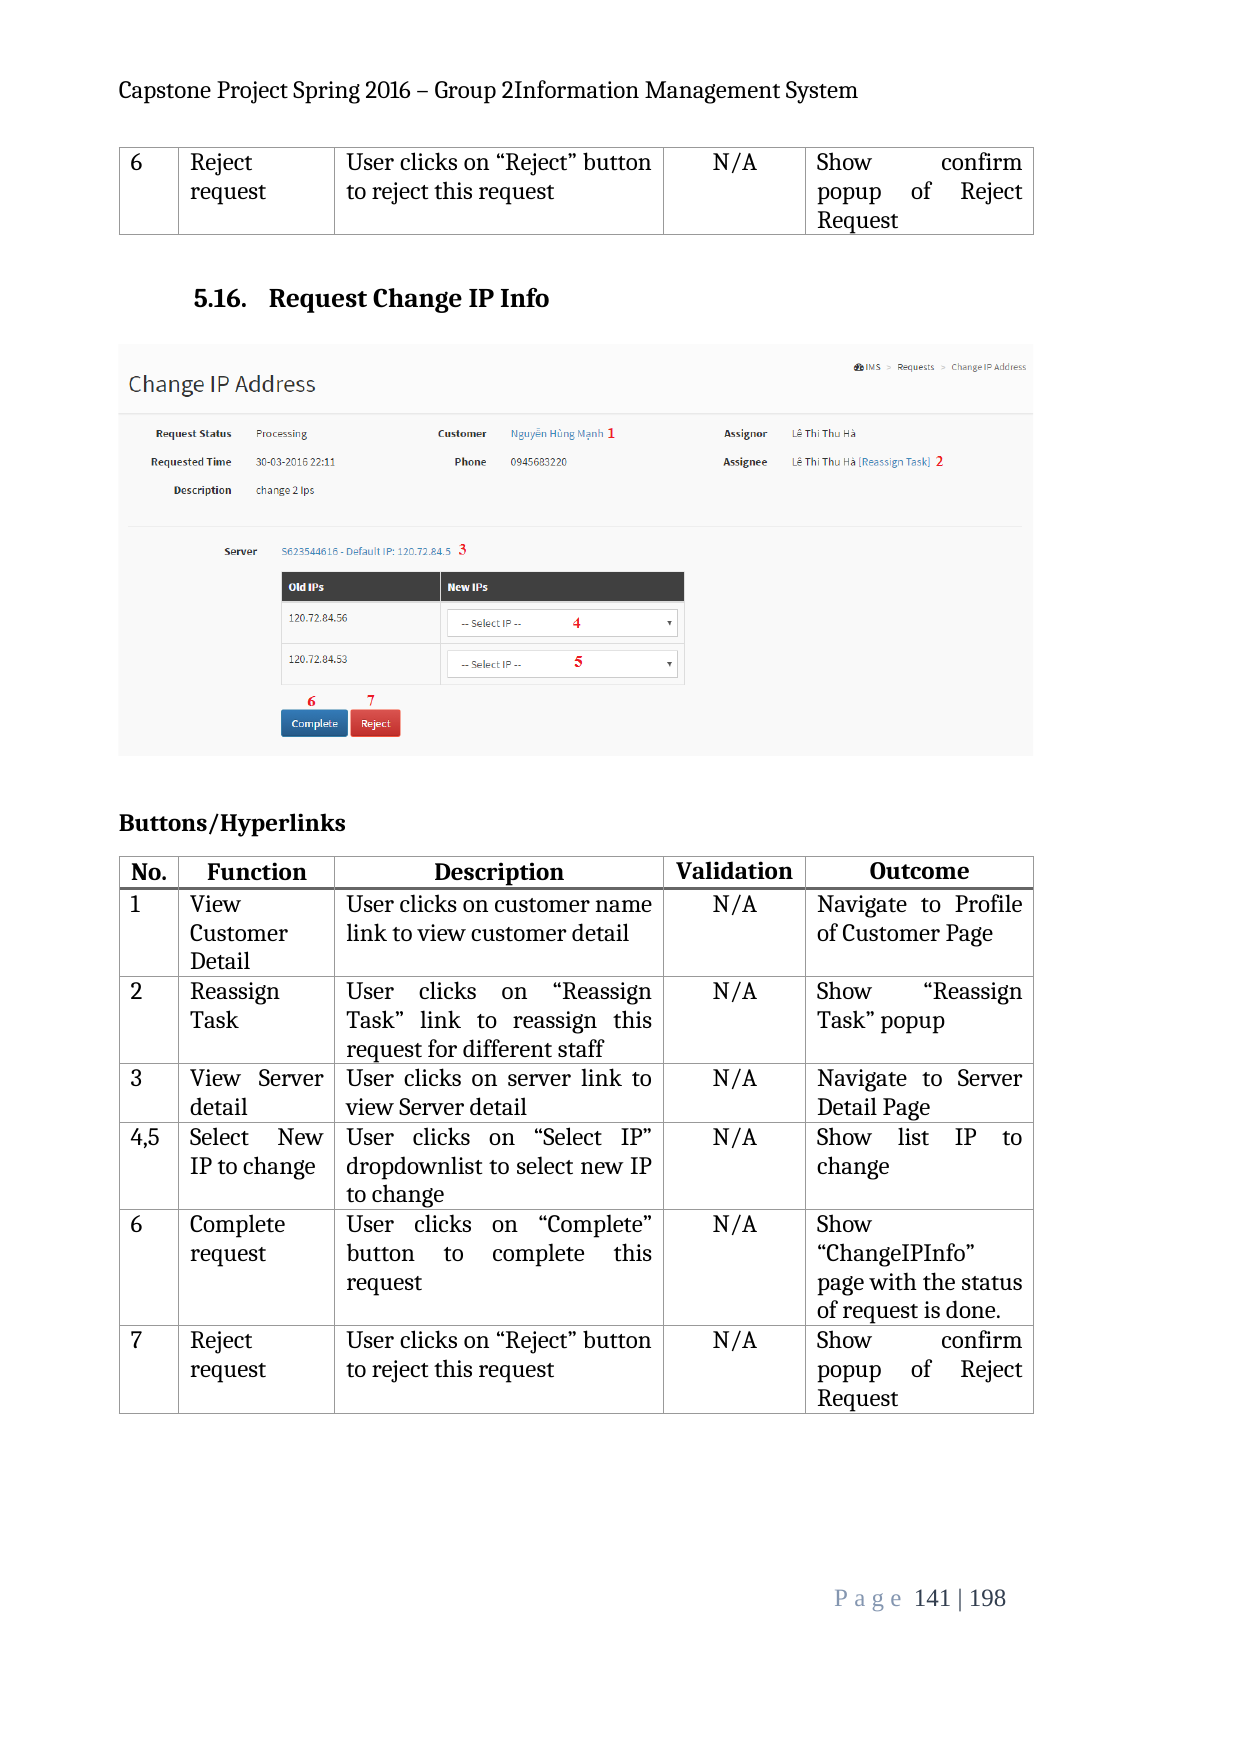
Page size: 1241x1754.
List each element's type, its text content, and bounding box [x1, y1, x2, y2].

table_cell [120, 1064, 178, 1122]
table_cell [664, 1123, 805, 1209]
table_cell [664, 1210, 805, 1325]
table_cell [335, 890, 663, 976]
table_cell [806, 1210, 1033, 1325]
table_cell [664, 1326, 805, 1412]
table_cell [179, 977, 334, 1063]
subtitle Request Change IP Info [193, 283, 1033, 314]
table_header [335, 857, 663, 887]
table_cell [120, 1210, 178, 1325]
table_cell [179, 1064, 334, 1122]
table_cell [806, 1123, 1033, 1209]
picture [118, 344, 1034, 756]
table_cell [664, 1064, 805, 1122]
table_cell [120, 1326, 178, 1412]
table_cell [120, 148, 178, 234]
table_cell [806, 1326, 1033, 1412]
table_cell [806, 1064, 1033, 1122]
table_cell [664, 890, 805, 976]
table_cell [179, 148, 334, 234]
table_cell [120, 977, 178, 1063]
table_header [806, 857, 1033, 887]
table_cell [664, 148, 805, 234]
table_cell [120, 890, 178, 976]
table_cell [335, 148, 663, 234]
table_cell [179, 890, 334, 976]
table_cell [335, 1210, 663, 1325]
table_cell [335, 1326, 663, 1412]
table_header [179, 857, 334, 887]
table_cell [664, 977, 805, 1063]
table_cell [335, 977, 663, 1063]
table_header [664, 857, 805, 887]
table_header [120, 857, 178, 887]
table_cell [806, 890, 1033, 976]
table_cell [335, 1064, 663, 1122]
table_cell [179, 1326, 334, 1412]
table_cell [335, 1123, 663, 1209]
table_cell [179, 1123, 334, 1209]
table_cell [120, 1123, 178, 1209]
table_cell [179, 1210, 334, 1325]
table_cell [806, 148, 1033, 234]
text Buttons/Hyperlinks [118, 808, 1033, 837]
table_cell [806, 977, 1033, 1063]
